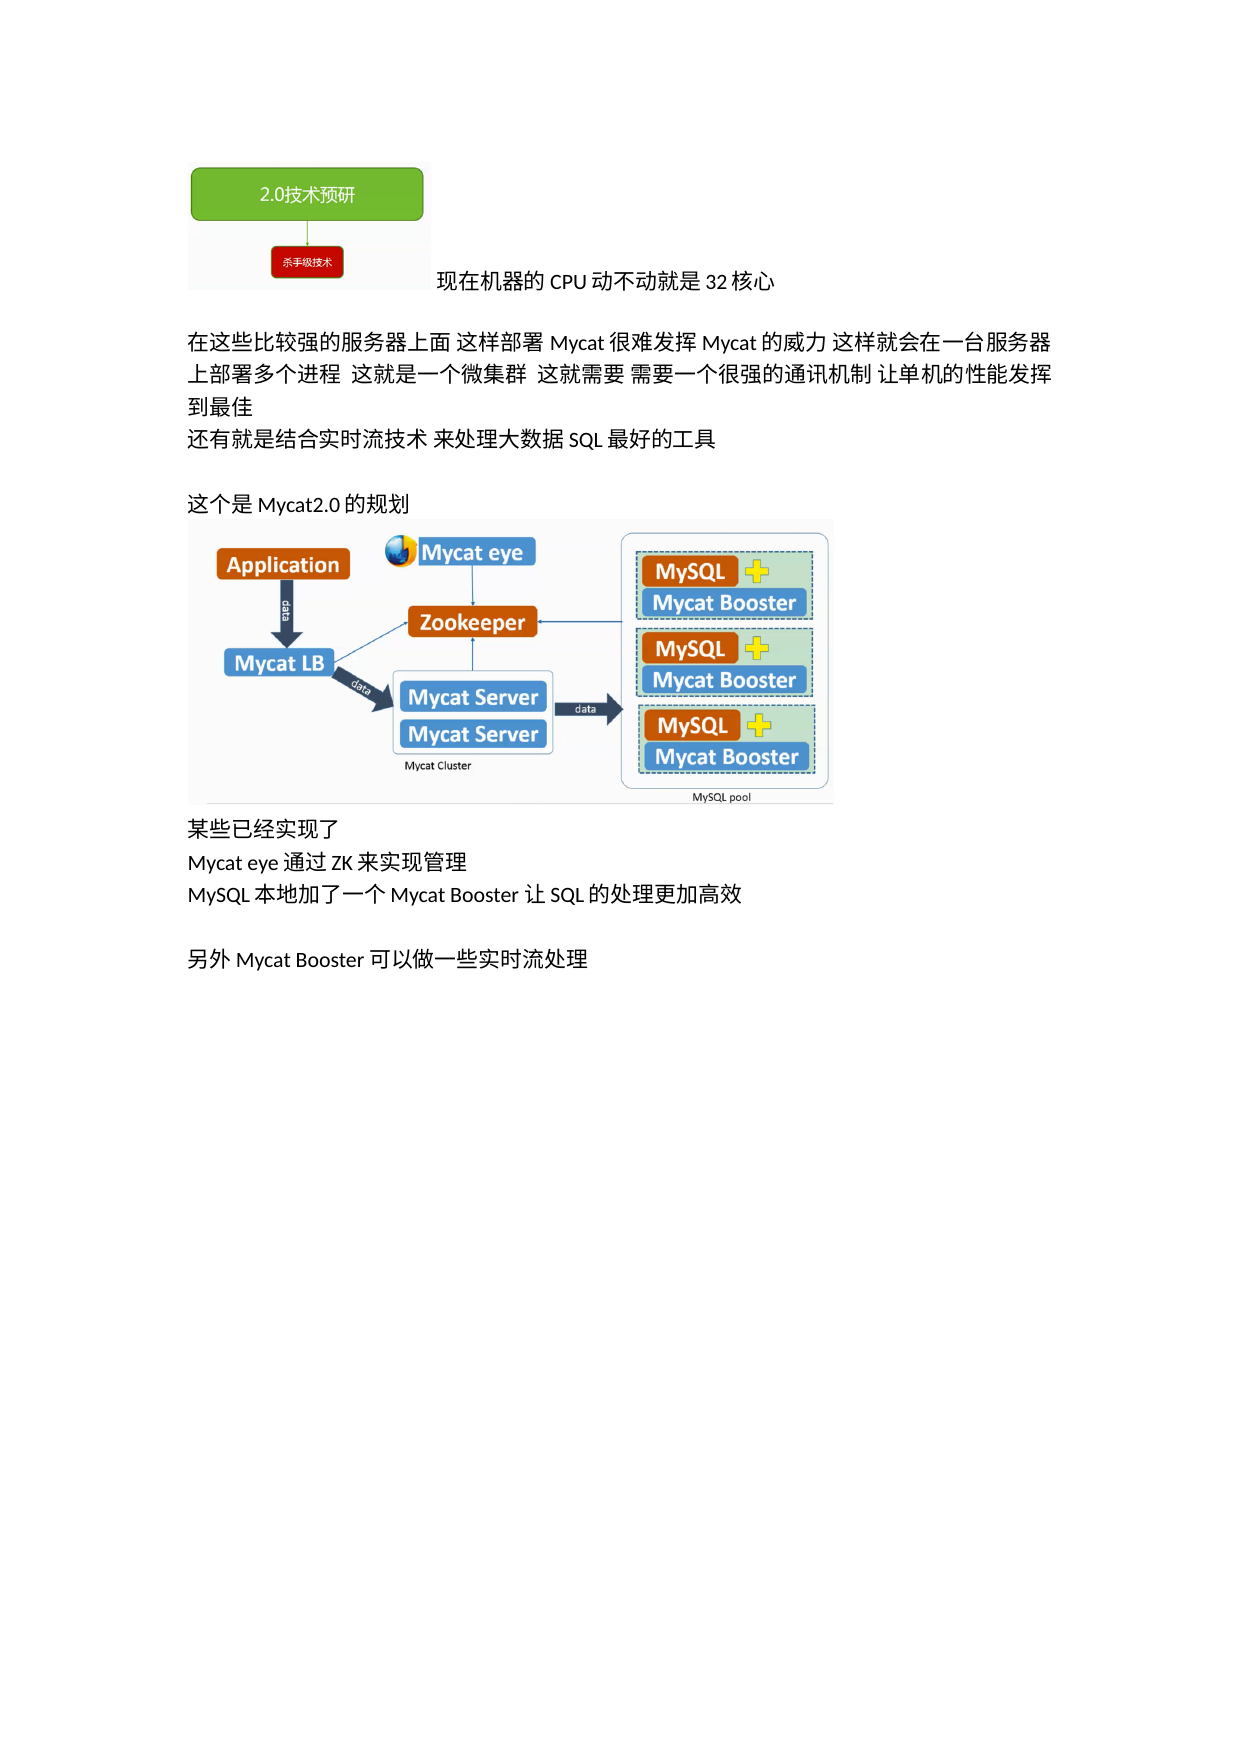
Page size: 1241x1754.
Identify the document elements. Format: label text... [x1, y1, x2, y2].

text 在这些比较强的服务器上面 这样部署Mycat很难发挥Mycat的威力 这样就会在一台服务器上部署多个进程 这就是一个微集群 这就需要 需要一个很强的通讯机制 让单机的性能发挥到最佳 [187, 324, 1053, 422]
text MySQL本地加了一个Mycat Booster 让SQL的处理更加高效 [187, 877, 1053, 909]
text 这个是Mycat2.0的规划 [187, 487, 1053, 519]
picture [187, 162, 432, 290]
text 现在机器的CPU动不动就是32核心 [187, 162, 1053, 324]
text 还有就是结合实时流技术 来处理大数据SQL最好的工具 [187, 422, 1053, 454]
text 某些已经实现了 [187, 812, 1053, 844]
text 另外Mycat Booster可以做一些实时流处理 [187, 942, 1053, 974]
picture [187, 519, 834, 805]
text Mycat eye通过ZK来实现管理 [187, 844, 1053, 877]
